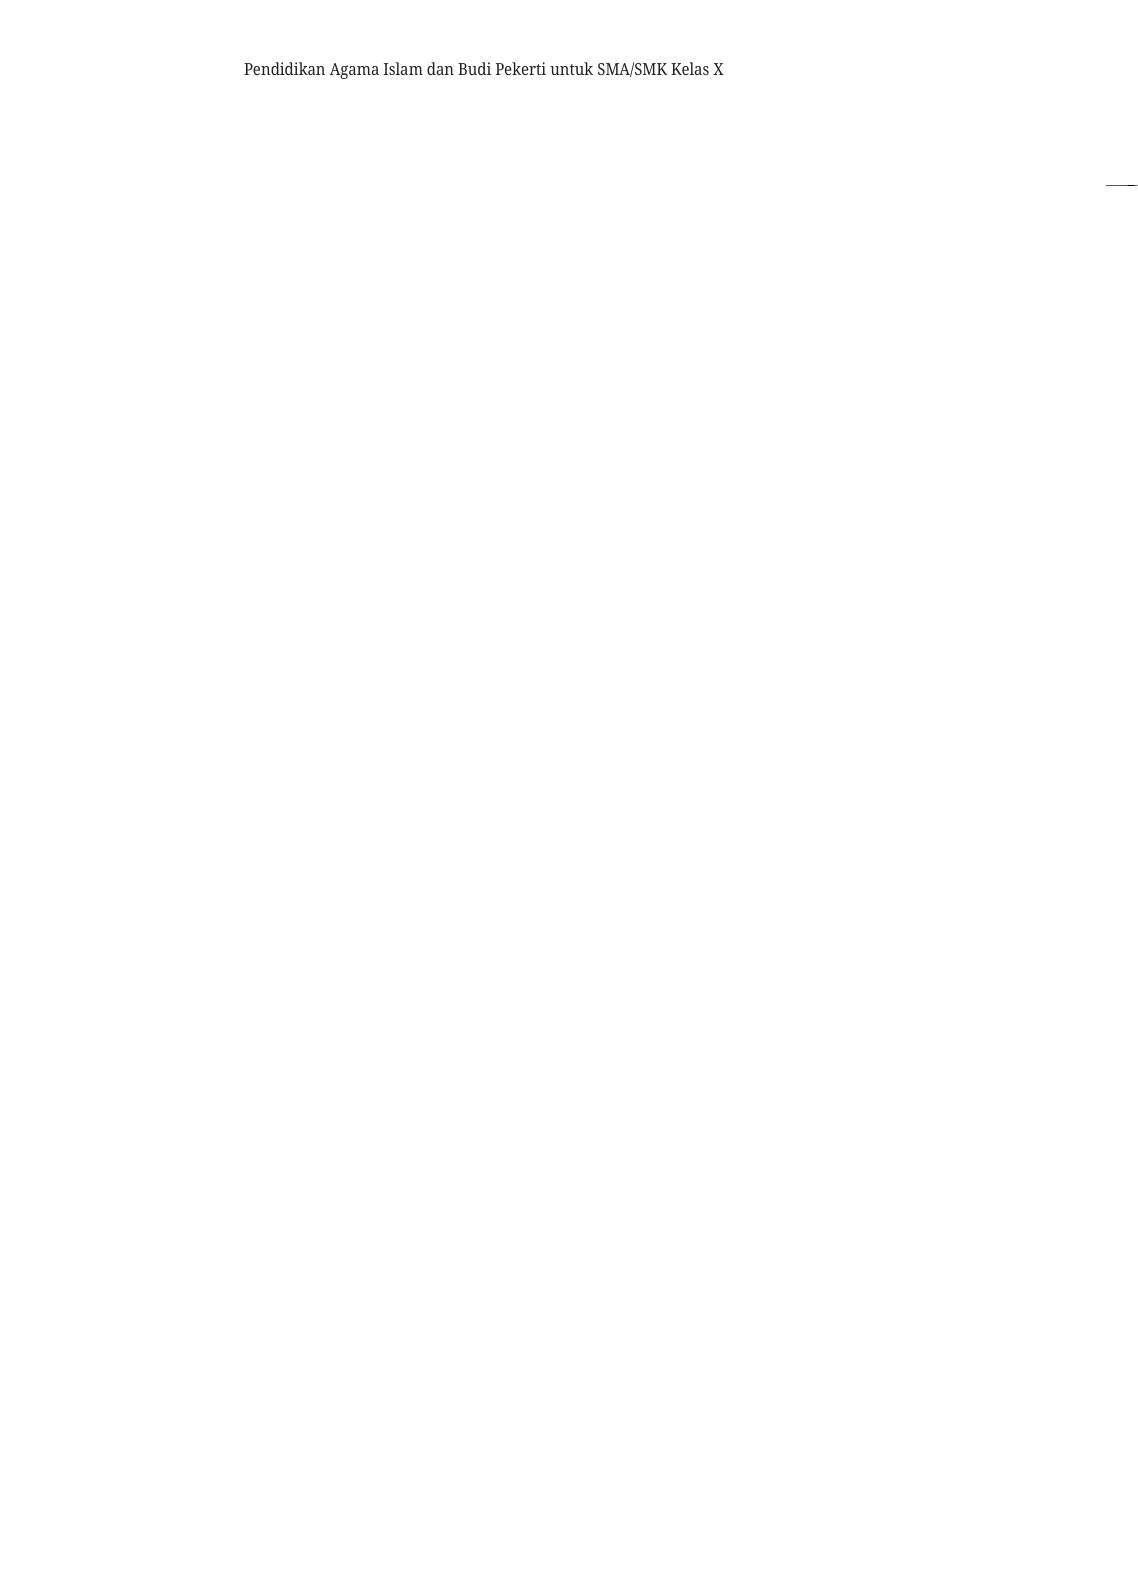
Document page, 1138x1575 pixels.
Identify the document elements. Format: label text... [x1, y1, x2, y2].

text 16 Pendidikan Agama Islam dan Budi Pekerti untuk SMA/SMK Kelas X [182, 48, 1117, 91]
